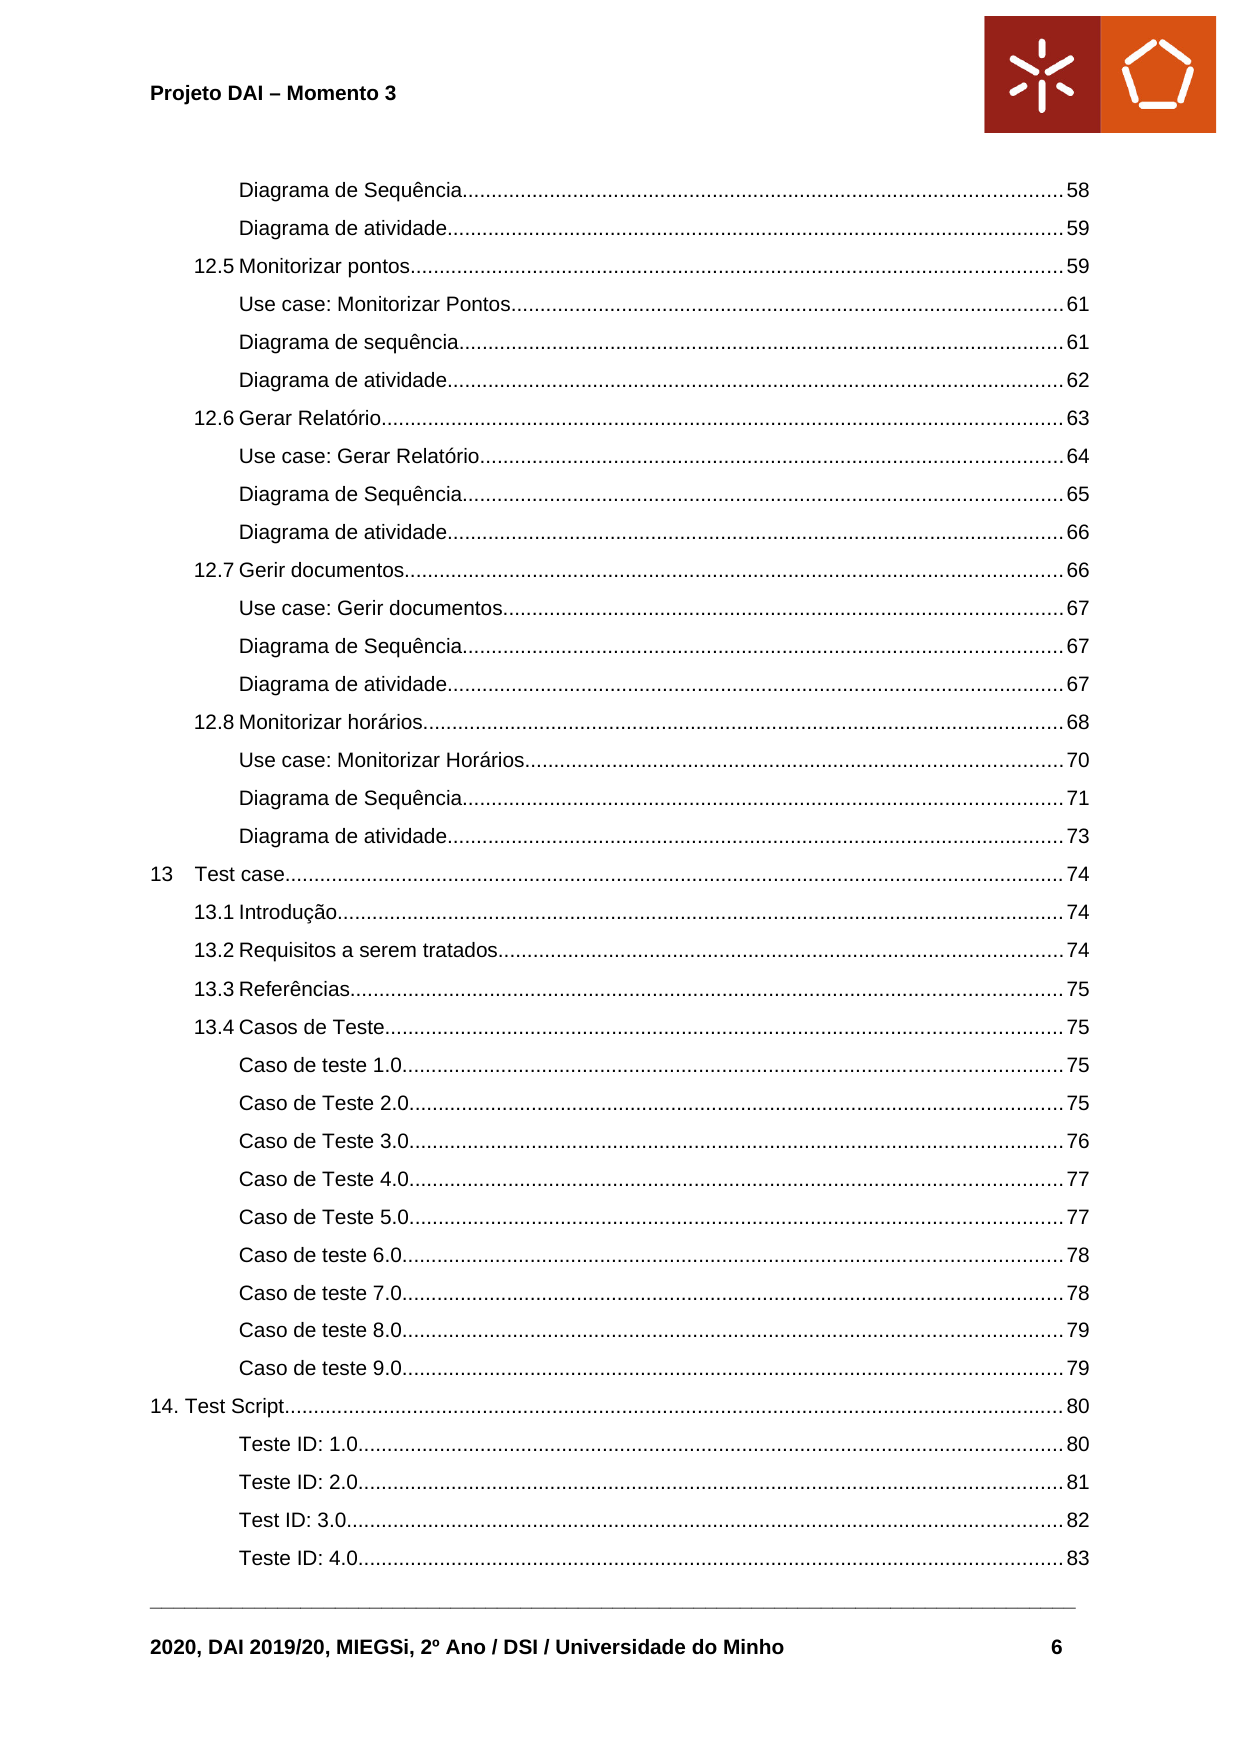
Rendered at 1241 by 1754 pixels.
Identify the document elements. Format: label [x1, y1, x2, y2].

picture [984, 16, 1217, 133]
